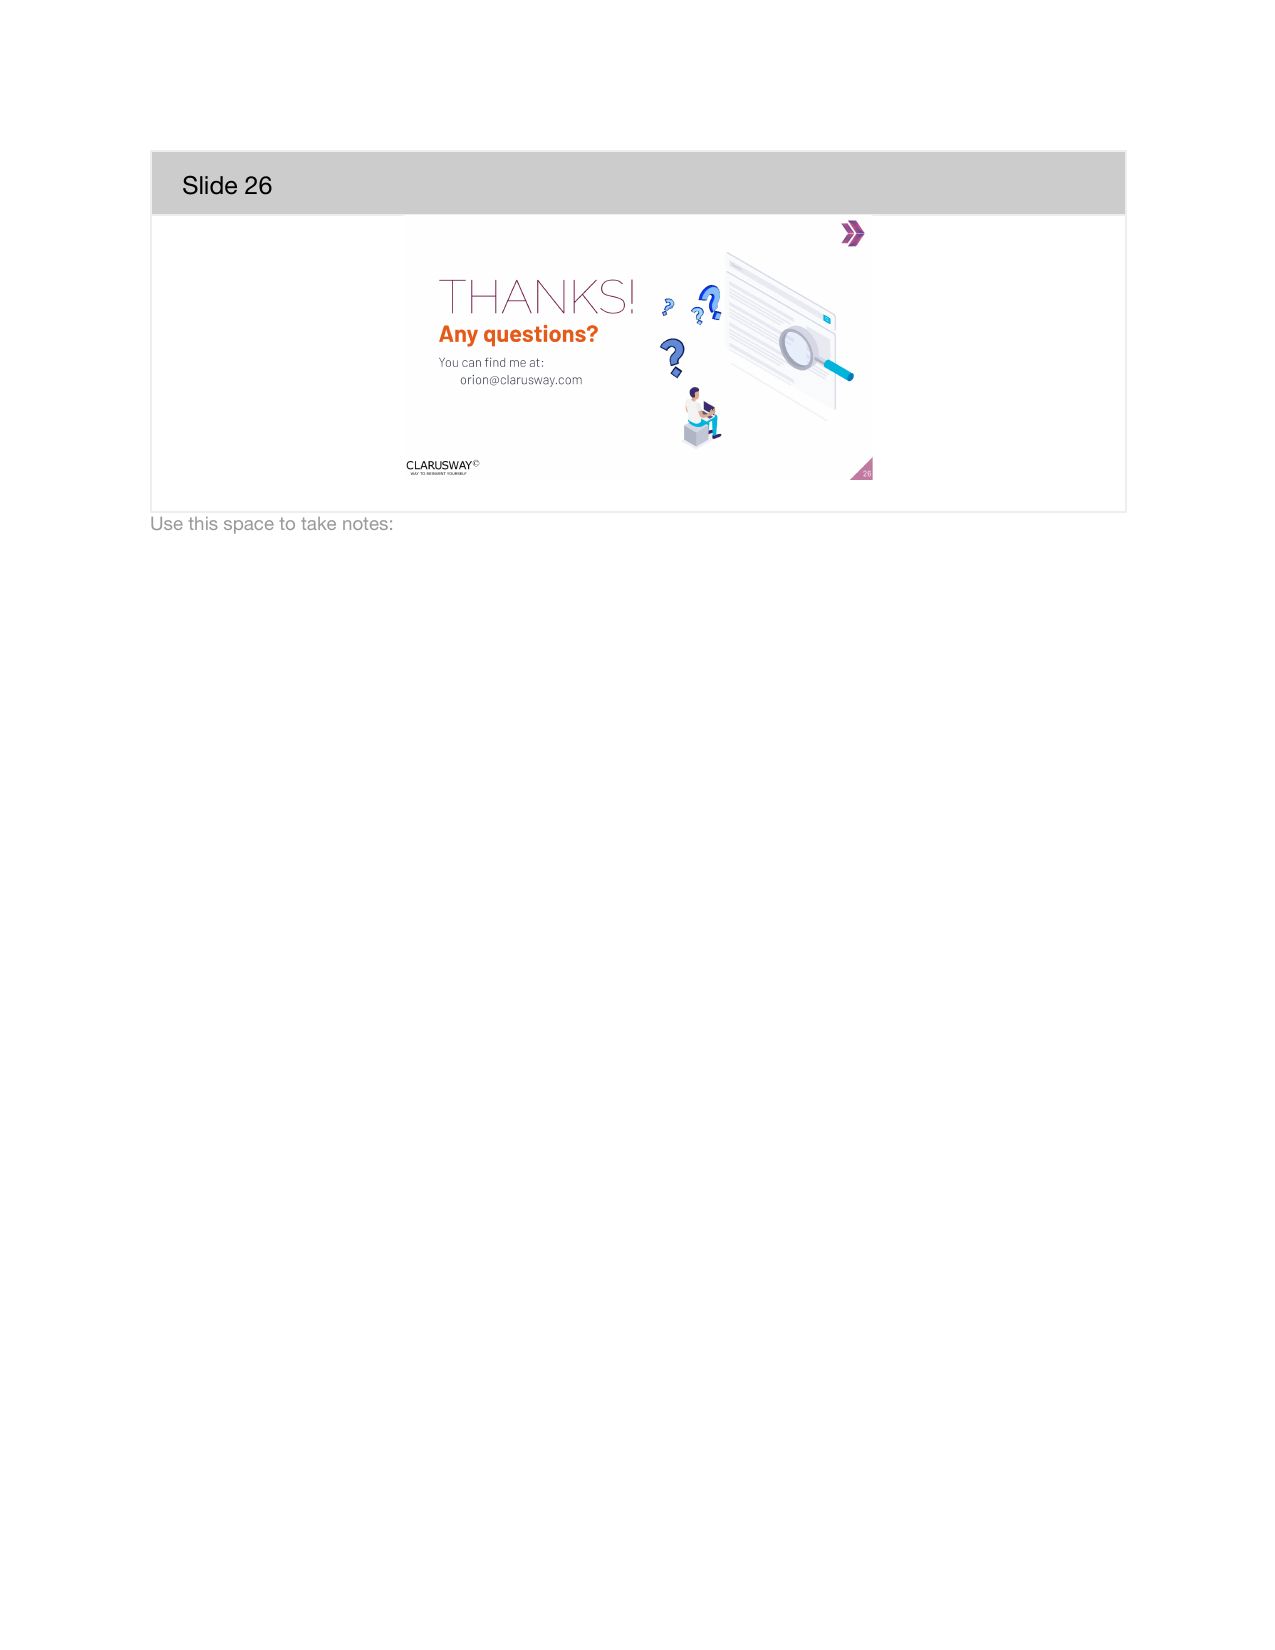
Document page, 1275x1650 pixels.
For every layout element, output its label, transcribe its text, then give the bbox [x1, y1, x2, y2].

table_cell [152, 216, 1125, 511]
text Use this space to take notes: [150, 513, 1125, 536]
table_header Slide 26 [152, 152, 1125, 214]
picture [403, 215, 873, 480]
